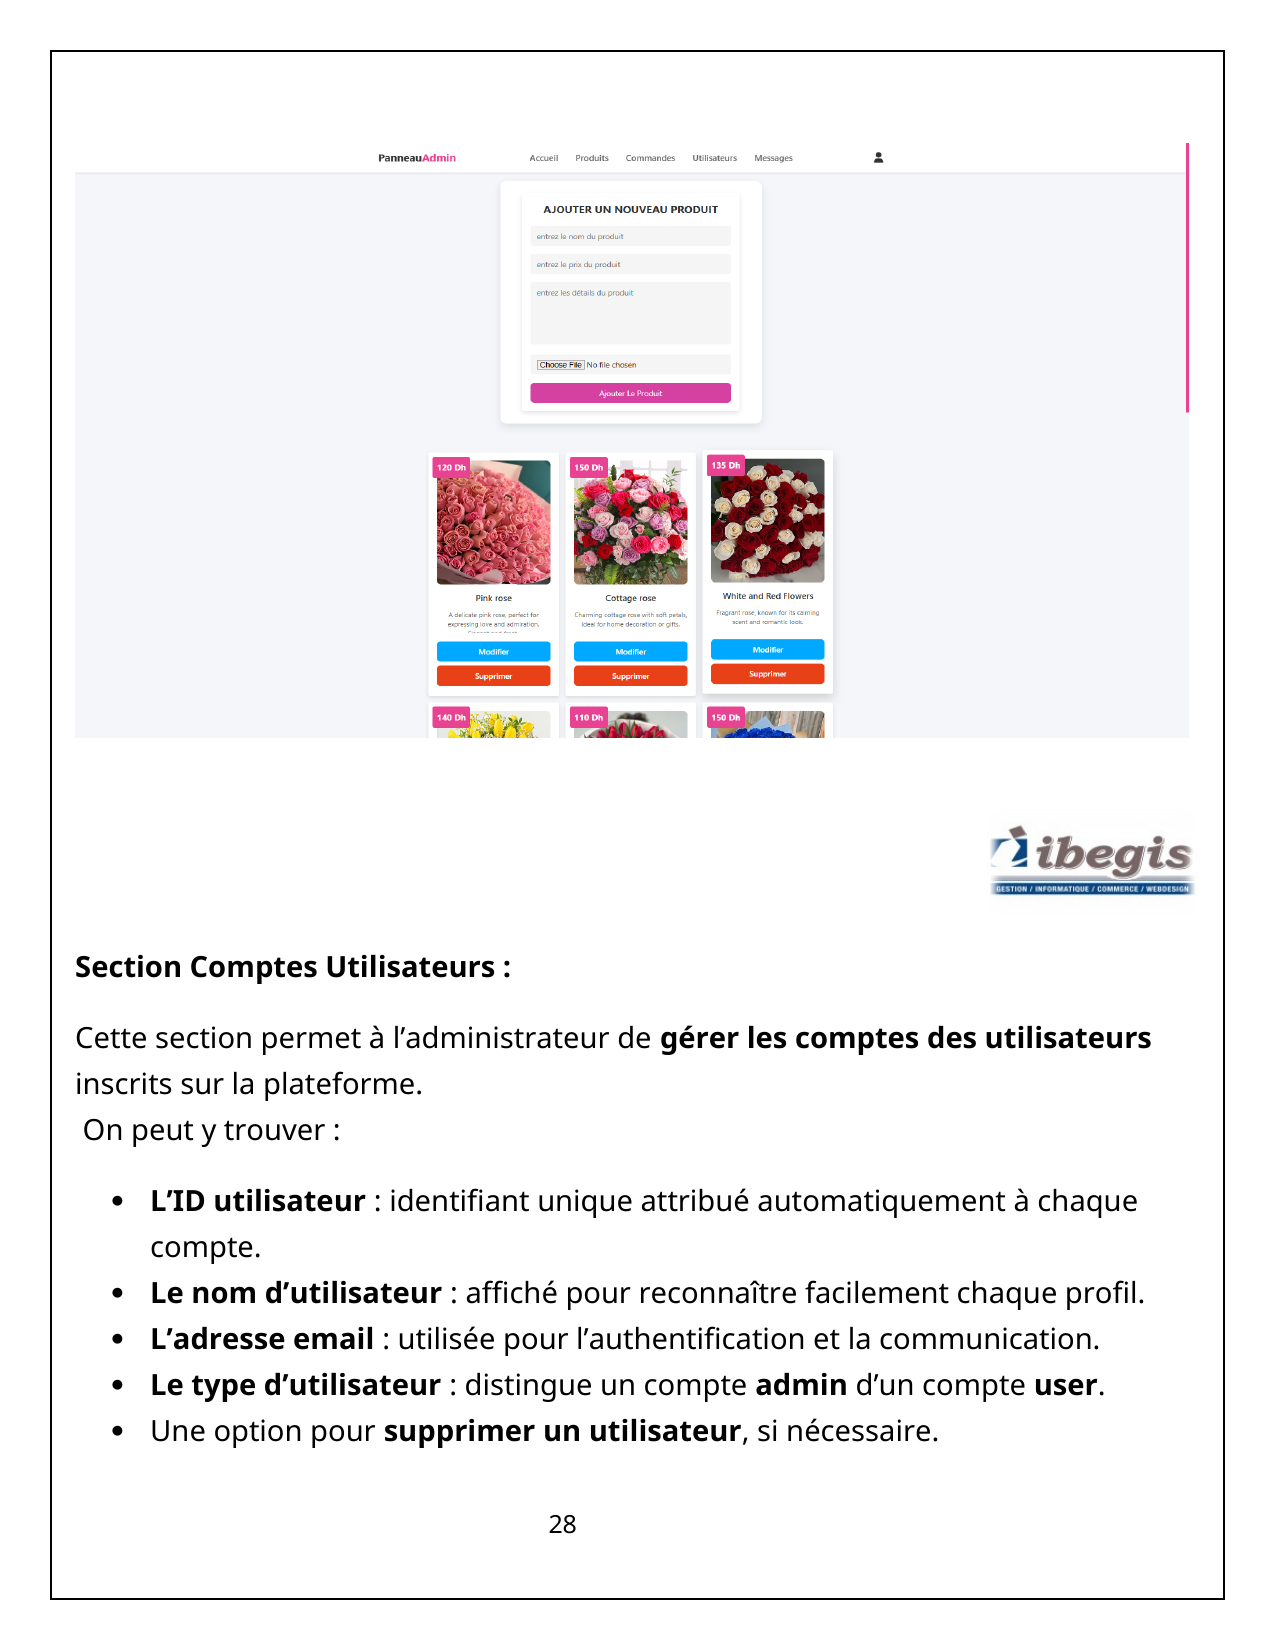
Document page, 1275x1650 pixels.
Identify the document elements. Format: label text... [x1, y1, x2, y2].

picture [985, 807, 1200, 917]
text Section Comptes Utilisateurs : [75, 947, 1200, 986]
list L’ID utilisateur : identifiant unique attribué automatiquement à chaque compte. [112, 1180, 1200, 1266]
text Cette section permet à l’administrateur de gérer les comptes des utilisateurs inscrits sur la plateforme. On peut y trouver : [75, 1018, 1200, 1149]
list Le nom d’utilisateur : affiché pour reconnaître facilement chaque profil. [112, 1272, 1200, 1312]
list Le type d’utilisateur : distingue un compte admin d’un compte user. [112, 1364, 1200, 1404]
list Une option pour supprimer un utilisateur, si nécessaire. [112, 1410, 1200, 1450]
picture [75, 143, 1190, 738]
list L’adresse email : utilisée pour l’authentification et la communication. [112, 1318, 1200, 1358]
